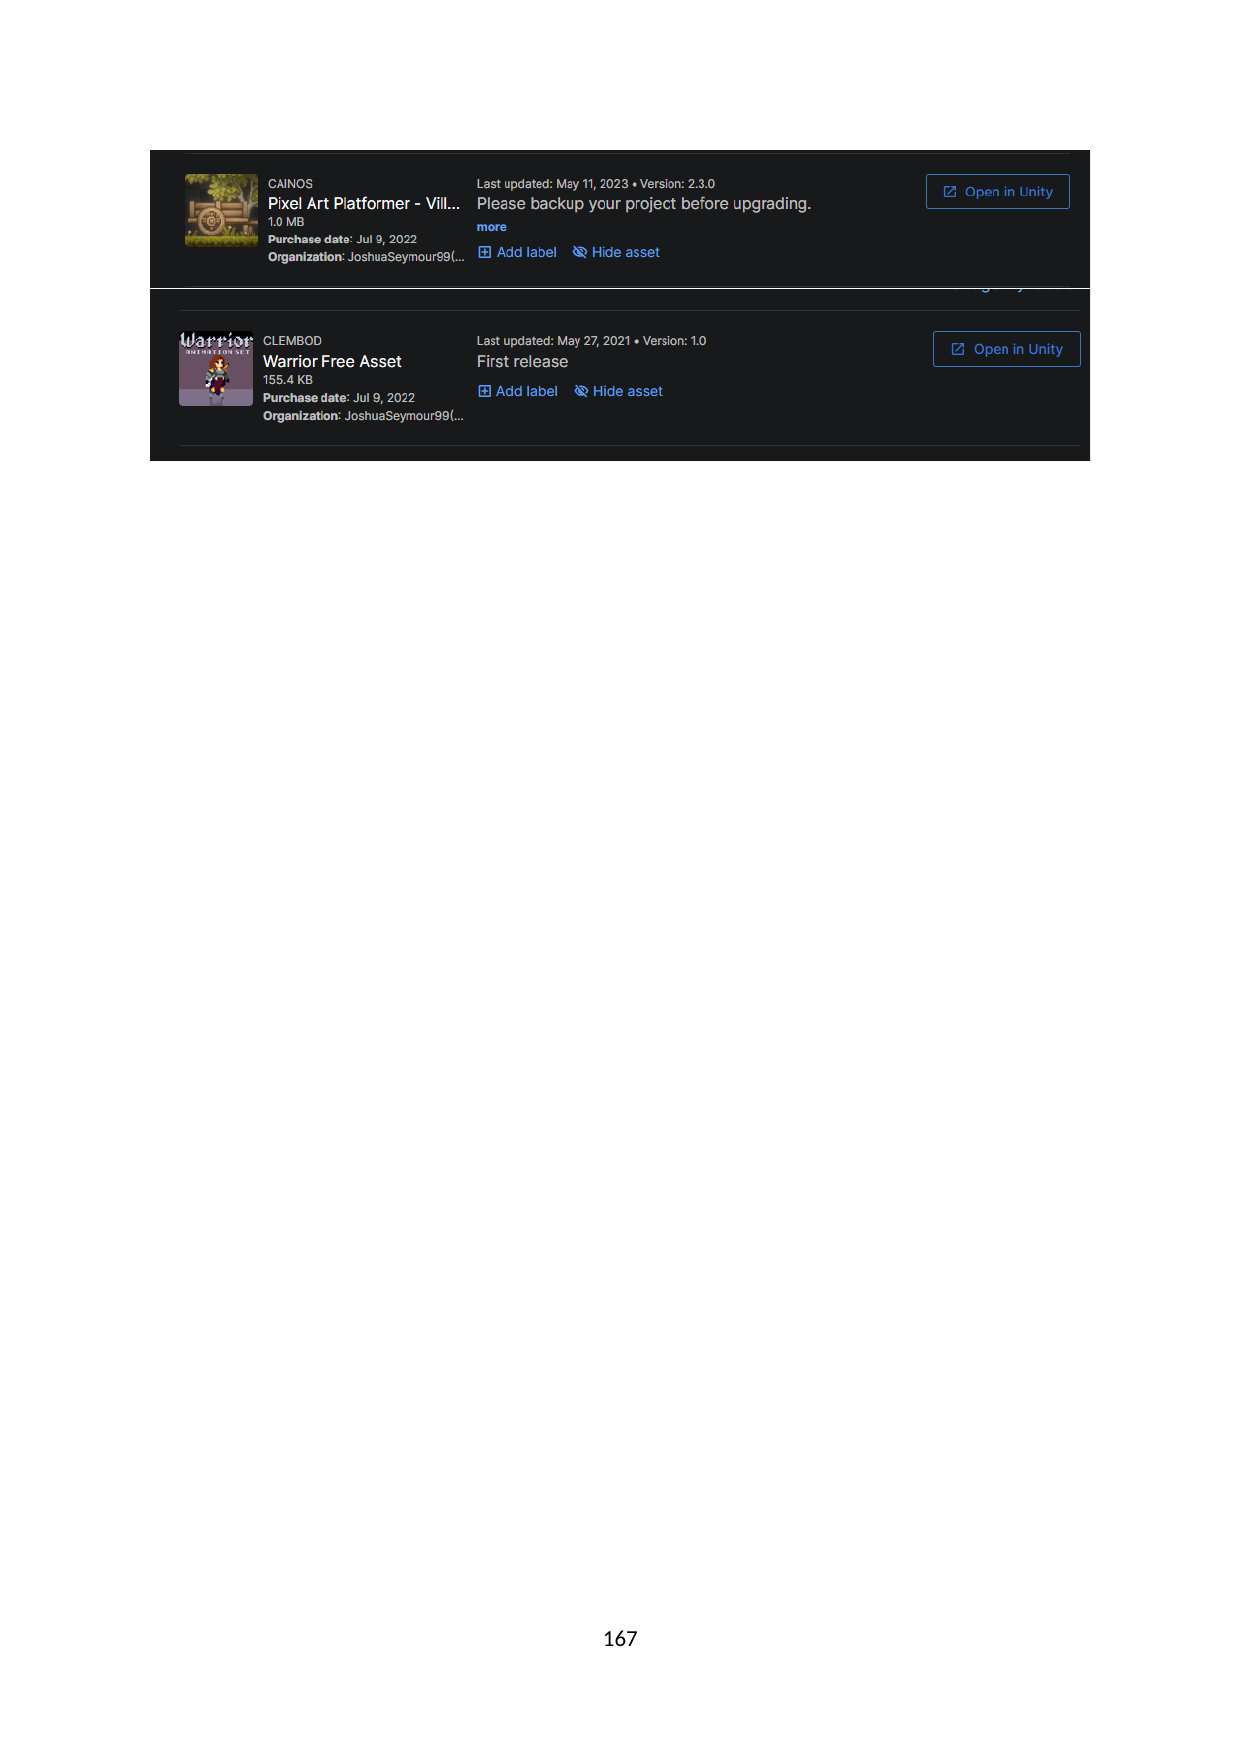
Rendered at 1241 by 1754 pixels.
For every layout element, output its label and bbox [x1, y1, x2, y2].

picture [150, 289, 1091, 461]
picture [150, 150, 1091, 288]
